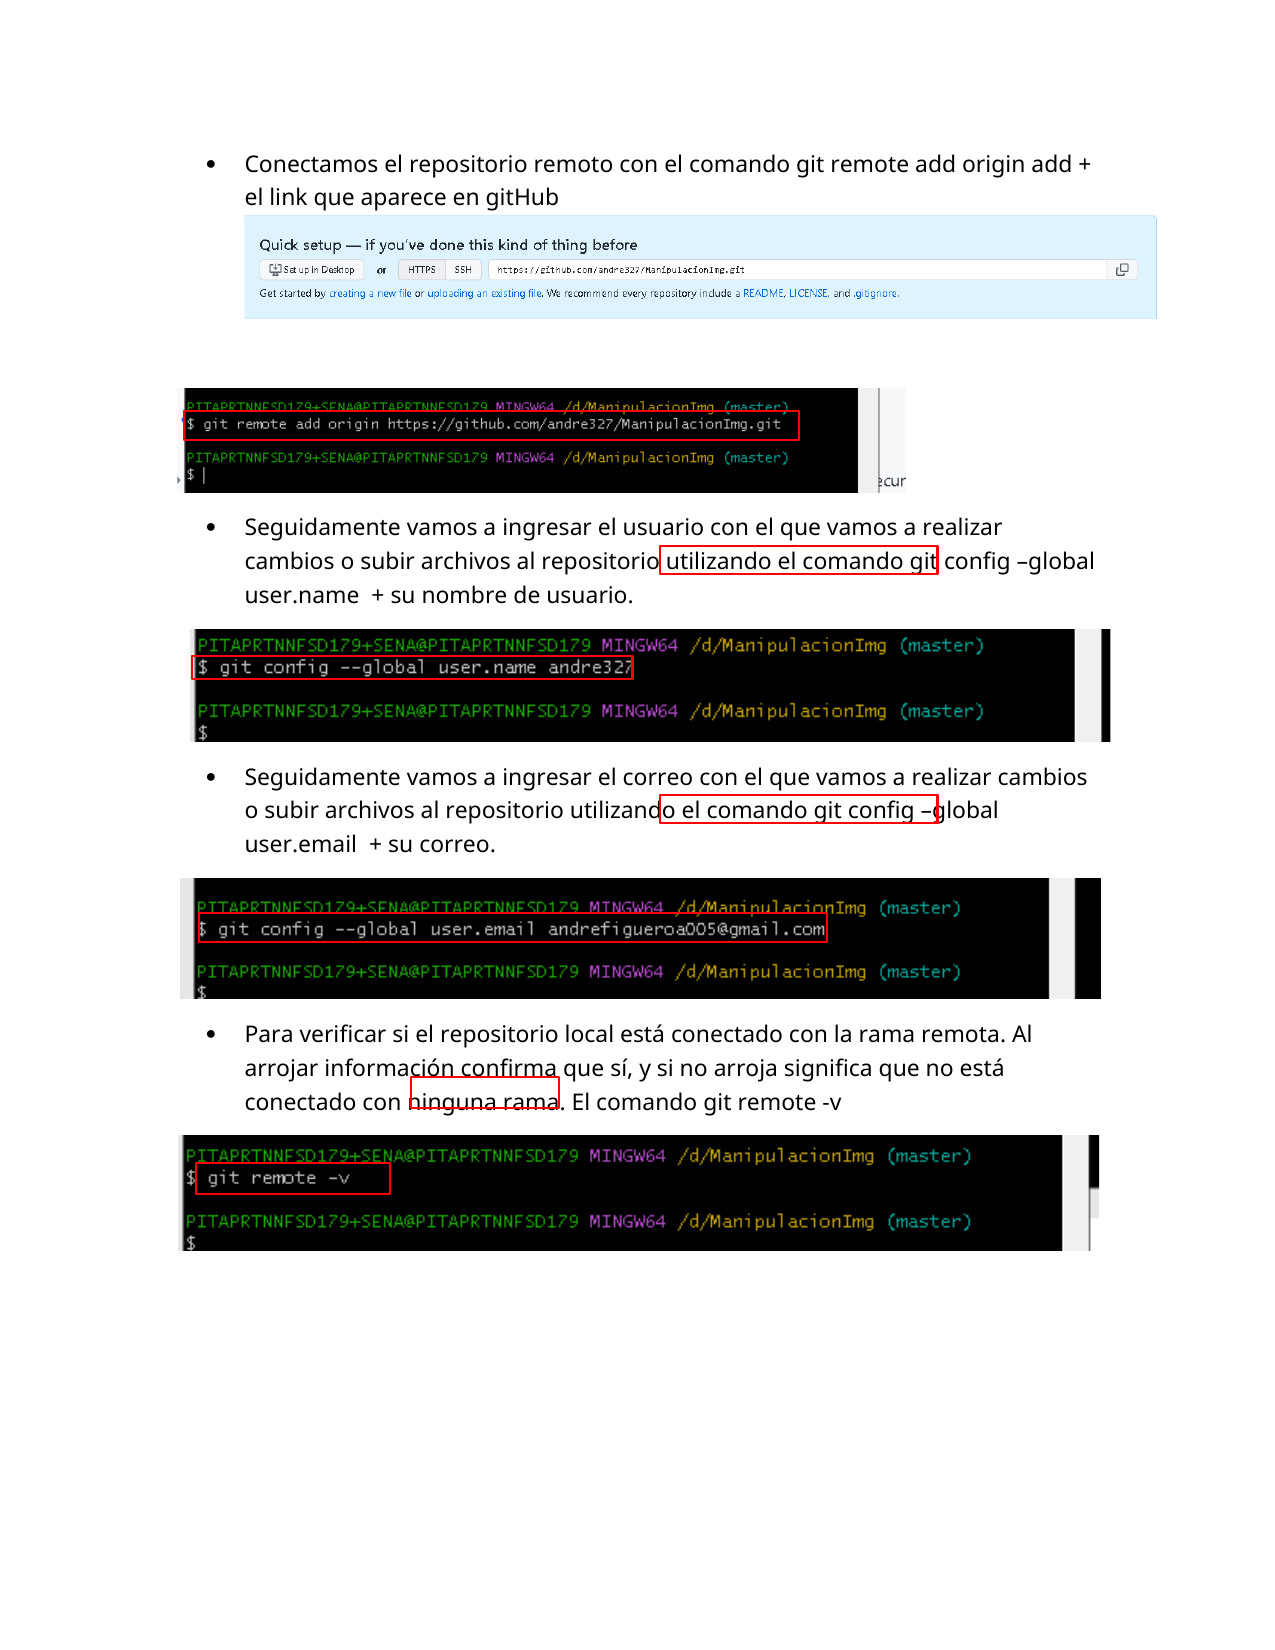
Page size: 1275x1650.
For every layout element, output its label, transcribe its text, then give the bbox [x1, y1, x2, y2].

list Seguidamente vamos a ingresar el usuario con el que vamos a realizar cambios o subir archivos al repositorio utilizando el comando git config –global user.name + su nombre de usuario. [207, 511, 1098, 610]
picture [178, 1135, 1100, 1251]
picture [180, 878, 1101, 999]
picture [190, 629, 1111, 742]
list Seguidamente vamos a ingresar el correo con el que vamos a realizar cambios o subir archivos al repositorio utilizando el comando git config –global user.email + su correo. [207, 761, 1098, 859]
picture [244, 214, 1165, 319]
picture [177, 388, 906, 493]
list Para verificar si el repositorio local está conectado con la rama remota. Al arrojar información confirma que sí, y si no arroja significa que no está conectado con ninguna rama. El comando git remote -v [207, 1018, 1098, 1117]
